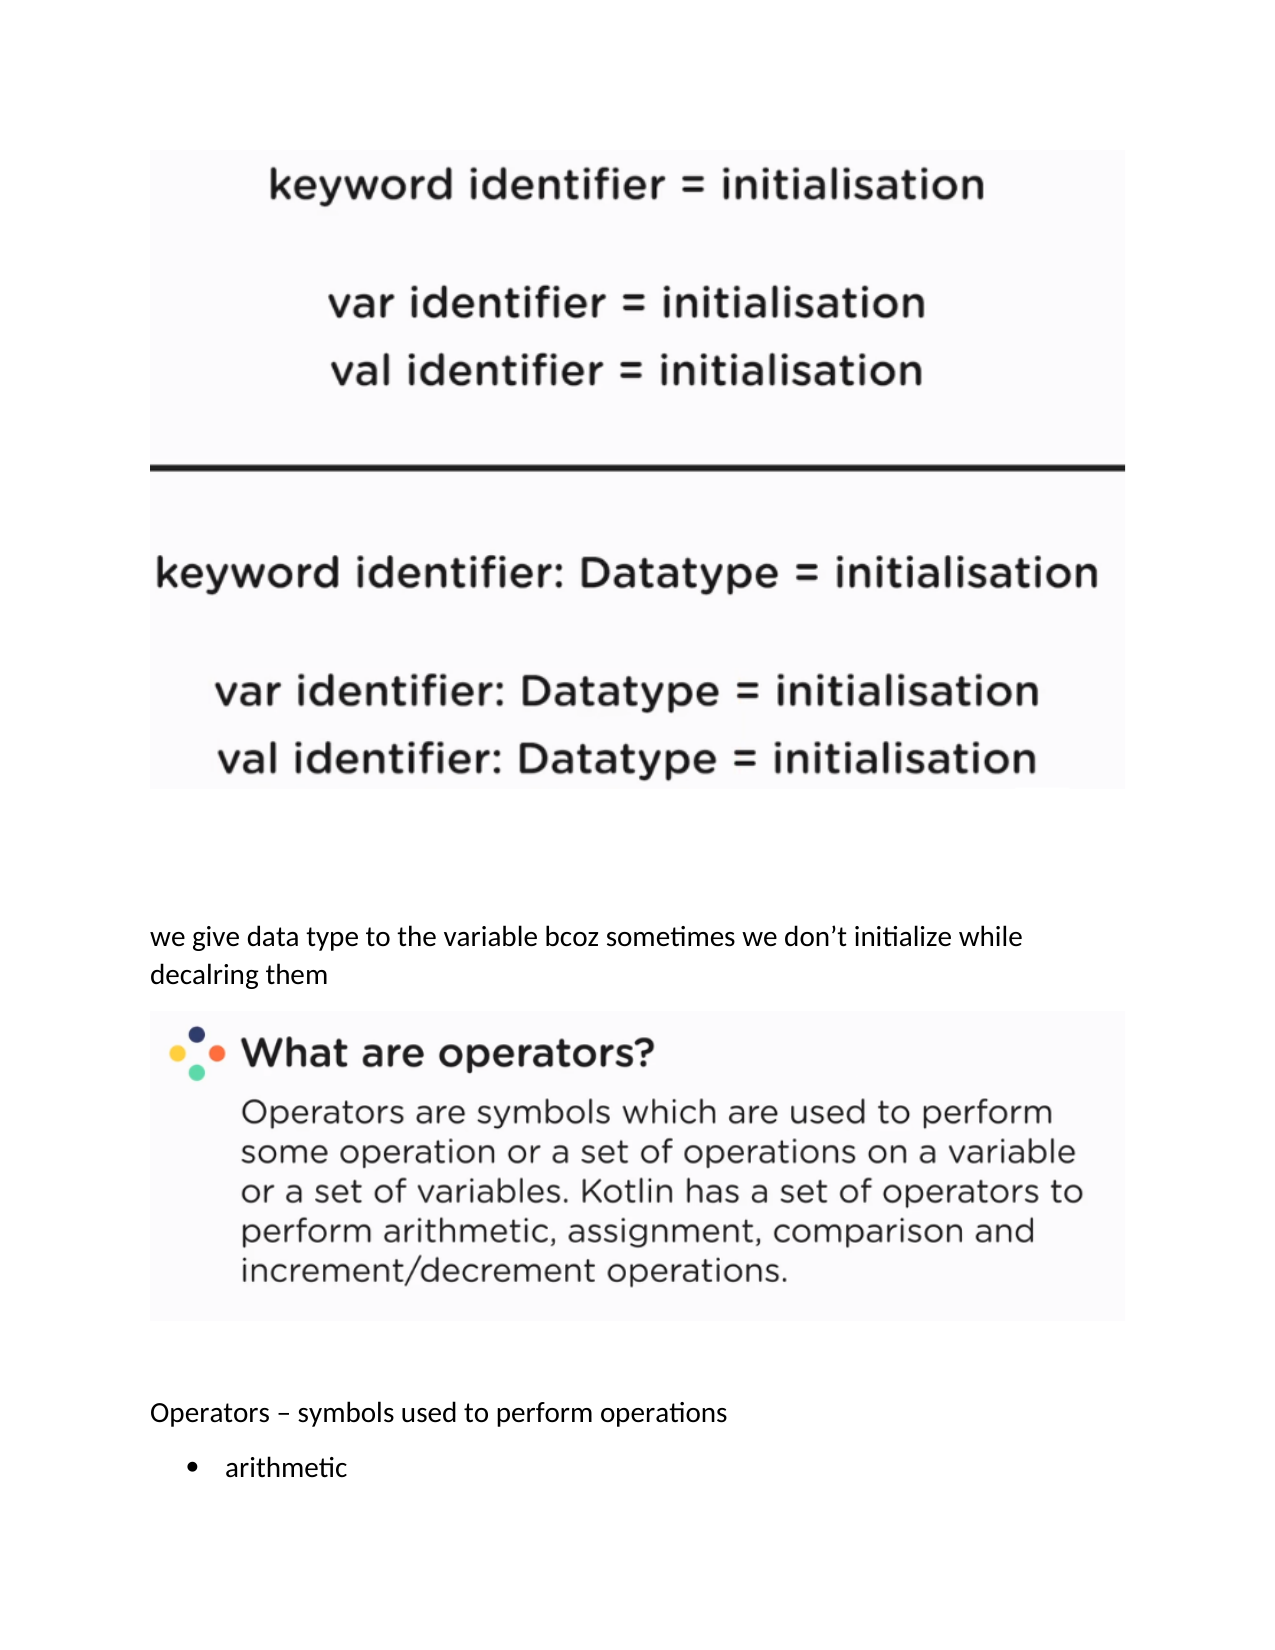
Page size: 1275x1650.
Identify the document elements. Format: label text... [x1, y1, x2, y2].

picture [150, 150, 1125, 789]
list arithmetic [187, 1449, 1125, 1485]
picture [150, 1011, 1125, 1321]
text Operators – symbols used to perform operations [150, 1394, 1125, 1430]
text we give data type to the variable bcoz sometimes we don’t initialize while decalring them [150, 918, 1125, 992]
